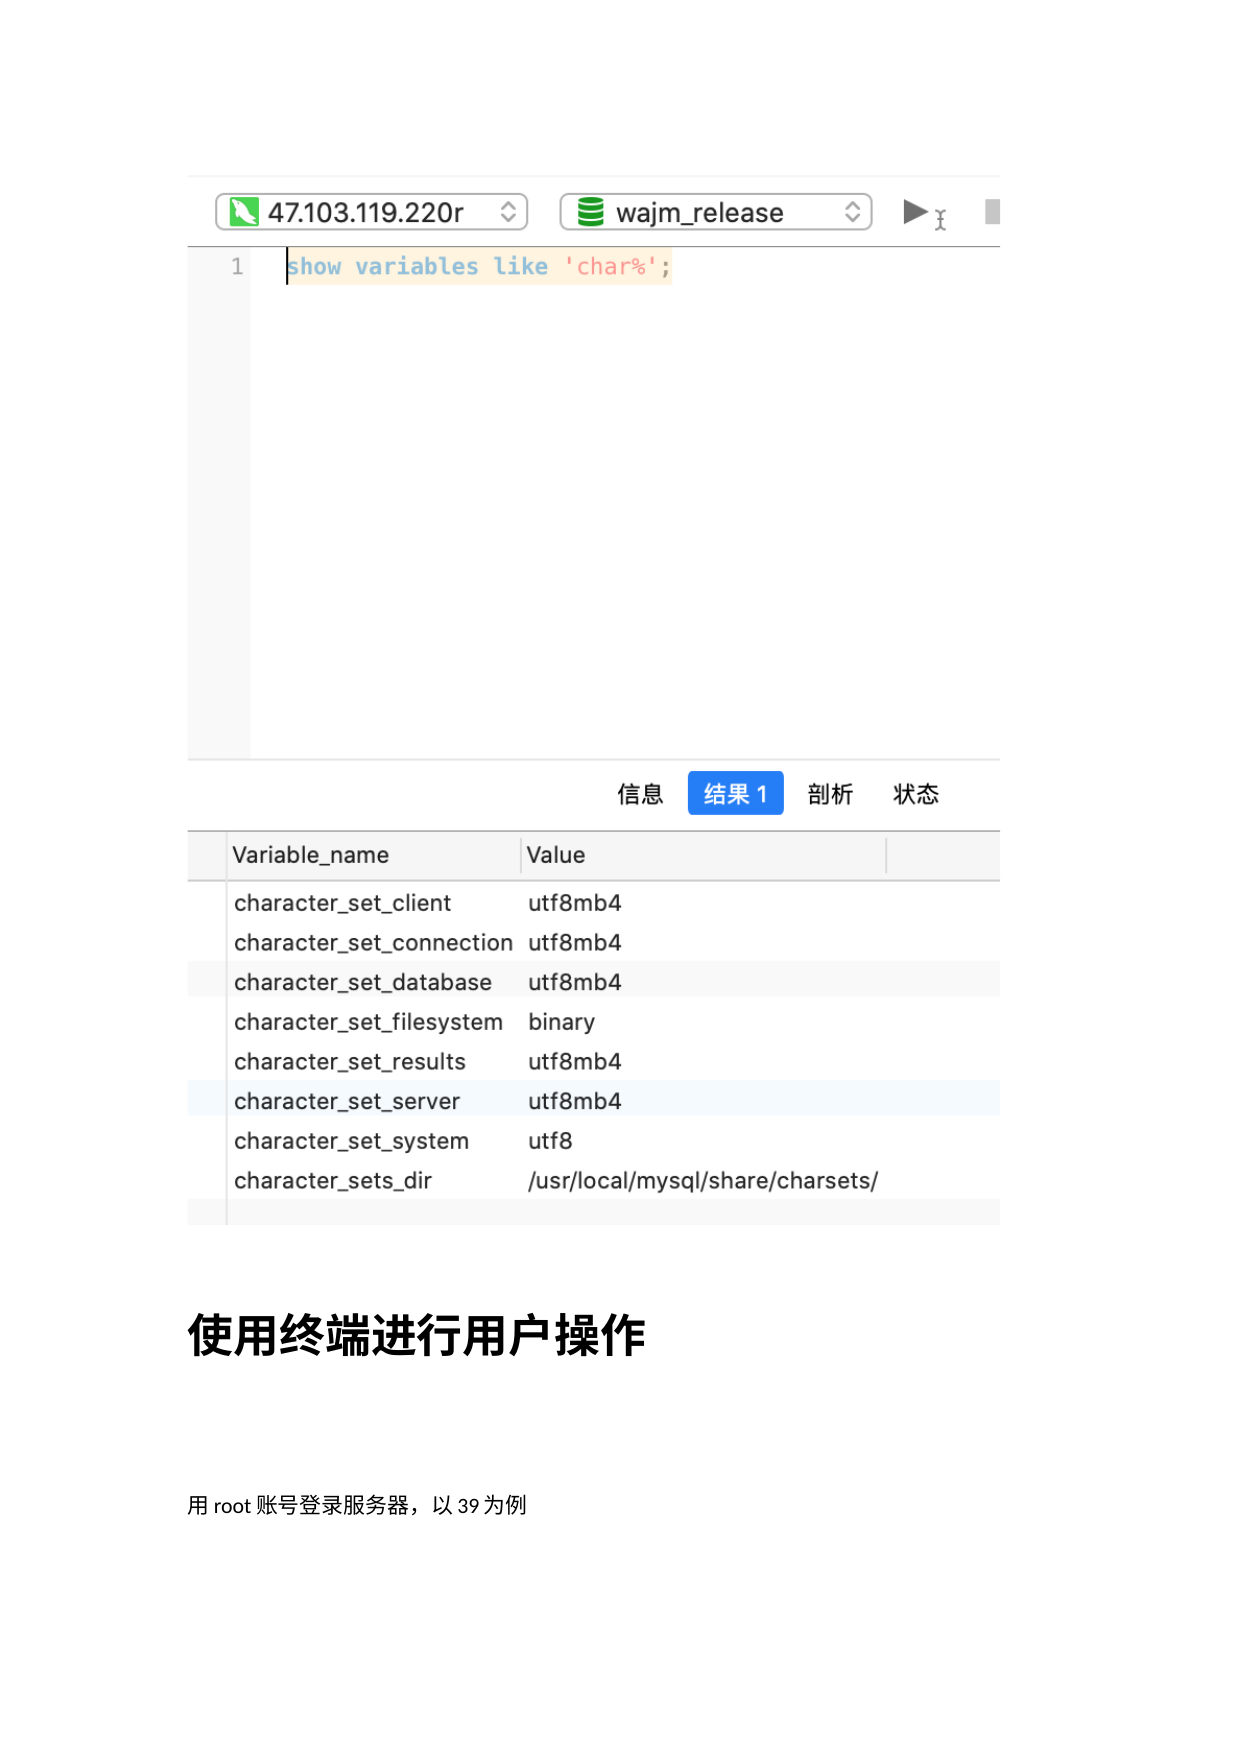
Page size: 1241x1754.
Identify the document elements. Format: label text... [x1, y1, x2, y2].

picture [187, 172, 1001, 1225]
text 用root账号登录服务器，以39为例 [187, 1489, 1053, 1522]
subtitle 使用终端进行用户操作 [187, 1302, 1053, 1367]
